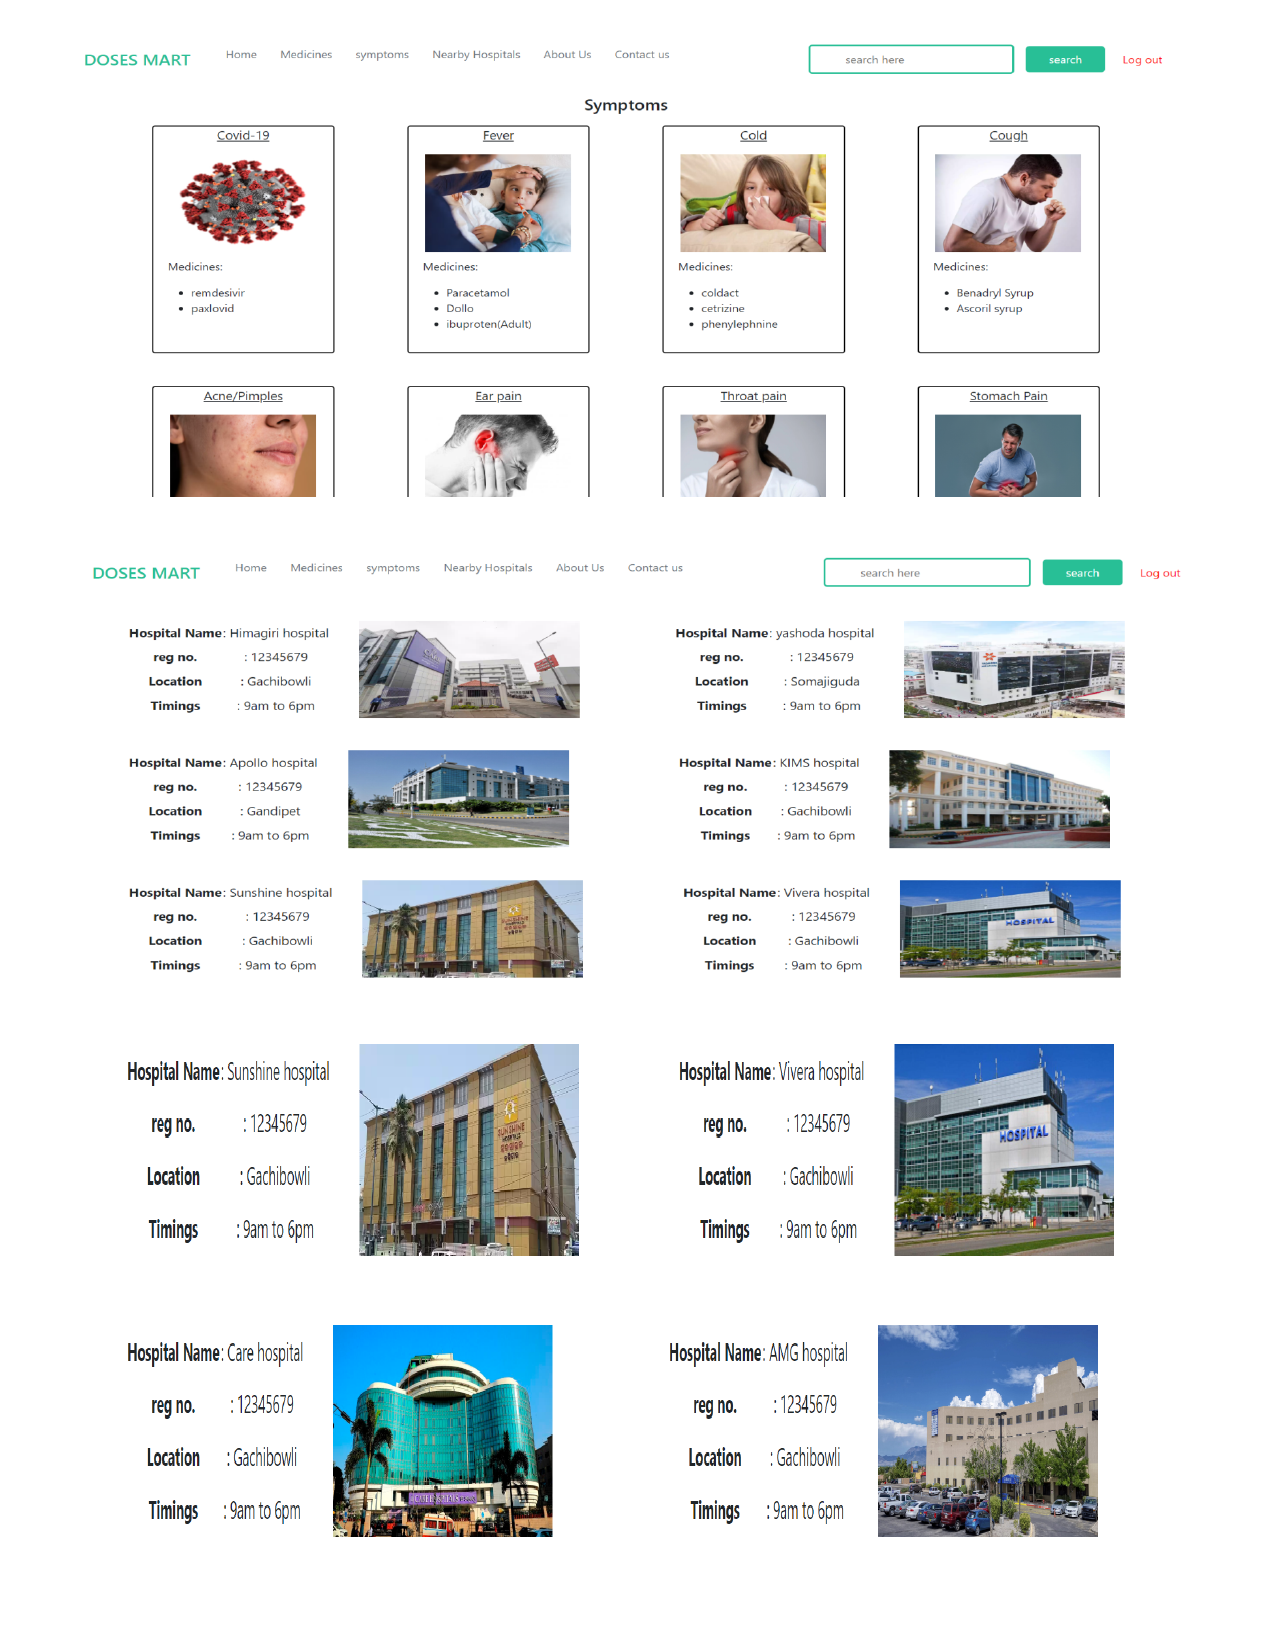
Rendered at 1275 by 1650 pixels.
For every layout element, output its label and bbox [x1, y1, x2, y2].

picture [80, 542, 1182, 1005]
picture [88, 1029, 1155, 1549]
picture [73, 27, 1164, 496]
